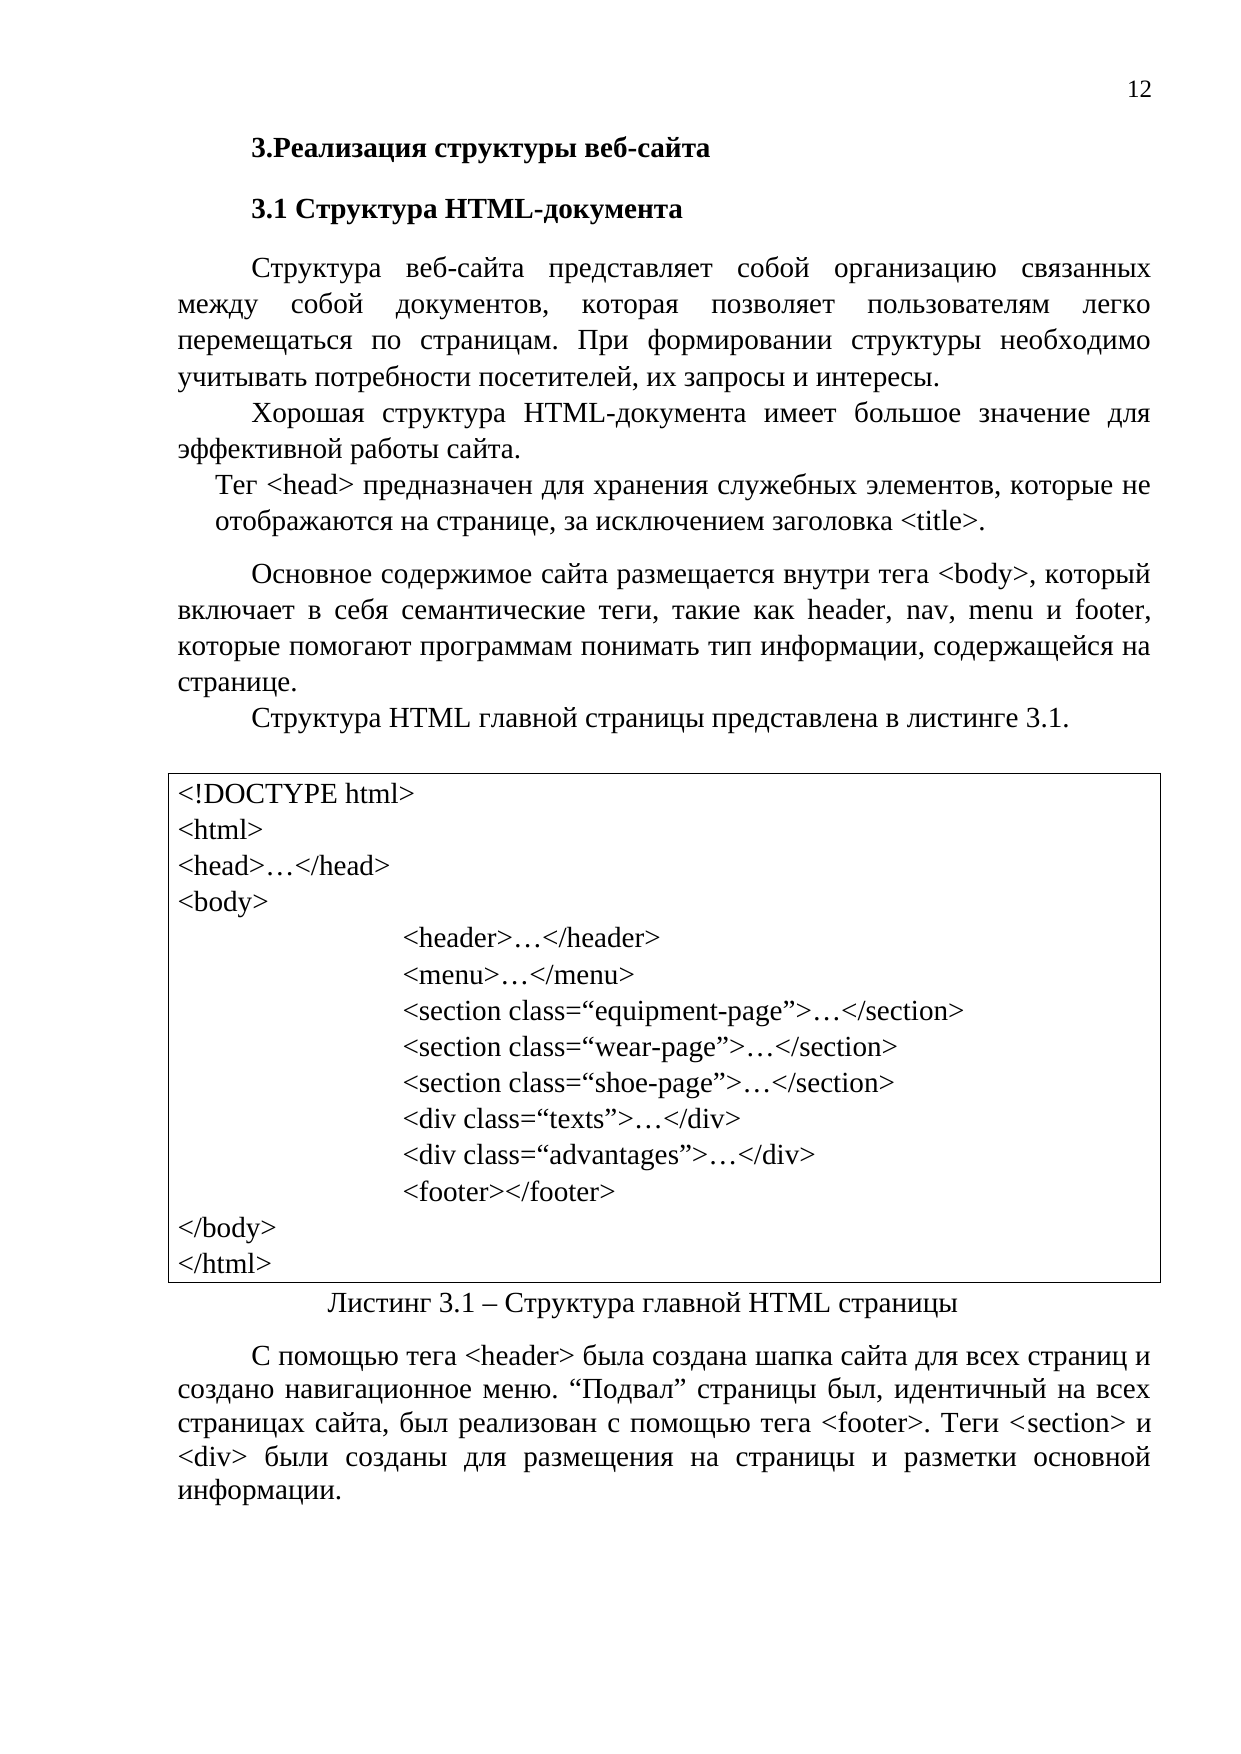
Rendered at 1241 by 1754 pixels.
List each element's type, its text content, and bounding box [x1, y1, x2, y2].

text <section class=“equipment-page”>…</section> [169, 990, 1160, 1026]
text <section class=“wear-page”>…</section> [169, 1026, 1160, 1062]
text <section class=“shoe-page”>…</section> [169, 1062, 1160, 1098]
text Листинг 3.1 – Структура главной HTML страницы [252, 1285, 1152, 1319]
text <footer></footer> [169, 1171, 1160, 1207]
subtitle 3.Реализация структуры веб-сайта [177, 131, 1152, 164]
text С помощью тега <header> была создана шапка сайта для всех страниц и создано навигационное меню. “Подвал” страницы был, идентичный на всех страницах сайта, был реализован с помощью тега <footer>. Теги <section> и <div> были созданы для размещения на страницы и разметки основной информации. [177, 1338, 1152, 1506]
text <header>…</header> [169, 917, 1160, 954]
text 3.1 Структура HTML-документа [177, 192, 1152, 225]
text <body> [169, 881, 1160, 917]
text Тег <head> предназначен для хранения служебных элементов, которые не отображаются на странице, за исключением заголовка <title>. [215, 467, 1152, 537]
text </html> [169, 1243, 1160, 1282]
text Хорошая структура HTML-документа имеет большое значение для эффективной работы сайта. [177, 395, 1152, 464]
text <html> [169, 809, 1160, 845]
text Структура HTML главной страницы представлена в листинге 3.1. [177, 701, 1152, 734]
text </body> [169, 1207, 1160, 1243]
text <div class=“texts”>…</div> [169, 1098, 1160, 1134]
text <menu>…</menu> [169, 954, 1160, 990]
text <!DOCTYPE html> [169, 774, 1160, 809]
text <div class=“advantages”>…</div> [169, 1134, 1160, 1171]
text Структура веб-сайта представляет собой организацию связанных между собой документов, которая позволяет пользователям легко перемещаться по страницам. При формировании структуры необходимо учитывать потребности посетителей, их запросы и интересы. [177, 250, 1152, 392]
text Основное содержимое сайта размещается внутри тега <body>, который включает в себя семантические теги, такие как header, nav, menu и footer, которые помогают программам понимать тип информации, содержащейся на странице. [177, 556, 1152, 698]
text <head>…</head> [169, 845, 1160, 881]
